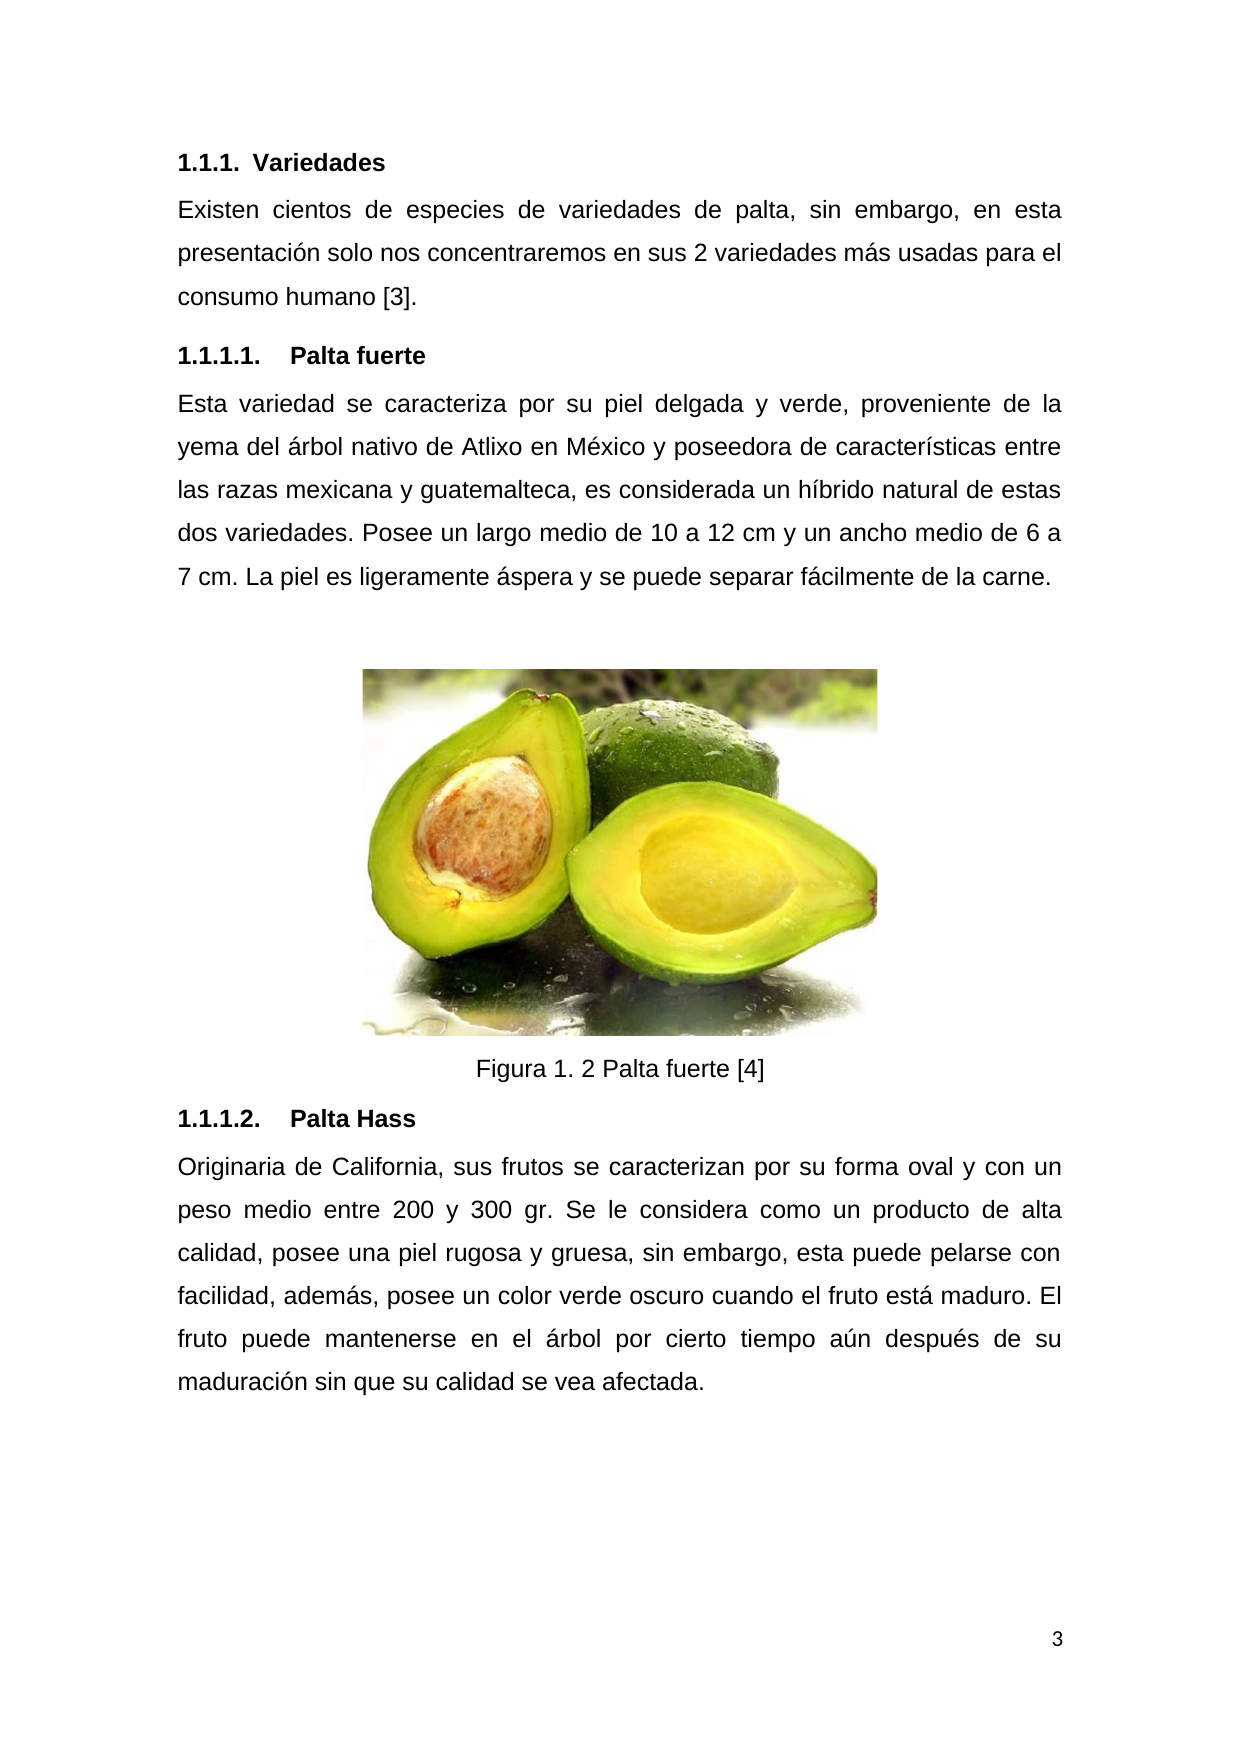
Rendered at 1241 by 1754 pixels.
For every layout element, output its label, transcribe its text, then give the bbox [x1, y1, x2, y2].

subtitle Variedades [177, 148, 1063, 176]
subtitle Palta Hass [177, 1104, 1063, 1133]
text Figura 1. 2 Palta fuerte [4] [177, 1054, 1063, 1083]
subtitle Palta fuerte [177, 341, 1063, 370]
text Originaria de California, sus frutos se caracterizan por su forma oval y con un peso medio entre 200 y 300 gr. Se le considera como un producto de alta calidad, posee una piel rugosa y gruesa, sin embargo, esta puede pelarse con facilidad, además, posee un color verde oscuro cuando el fruto está maduro. El fruto puede mantenerse en el árbol por cierto tiempo aún después de su maduración sin que su calidad se vea afectada. [177, 1152, 1063, 1396]
text Esta variedad se caracteriza por su piel delgada y verde, proveniente de la yema del árbol nativo de Atlixo en México y poseedora de características entre las razas mexicana y guatemalteca, es considerada un híbrido natural de estas dos variedades. Posee un largo medio de 10 a 12 cm y un ancho medio de 6 a 7 cm. La piel es ligeramente áspera y se puede separar fácilmente de la carne. [177, 389, 1063, 590]
text Existen cientos de especies de variedades de palta, sin embargo, en esta presentación solo nos concentraremos en sus 2 variedades más usadas para el consumo humano [3]. [177, 195, 1063, 310]
picture [362, 669, 878, 1036]
